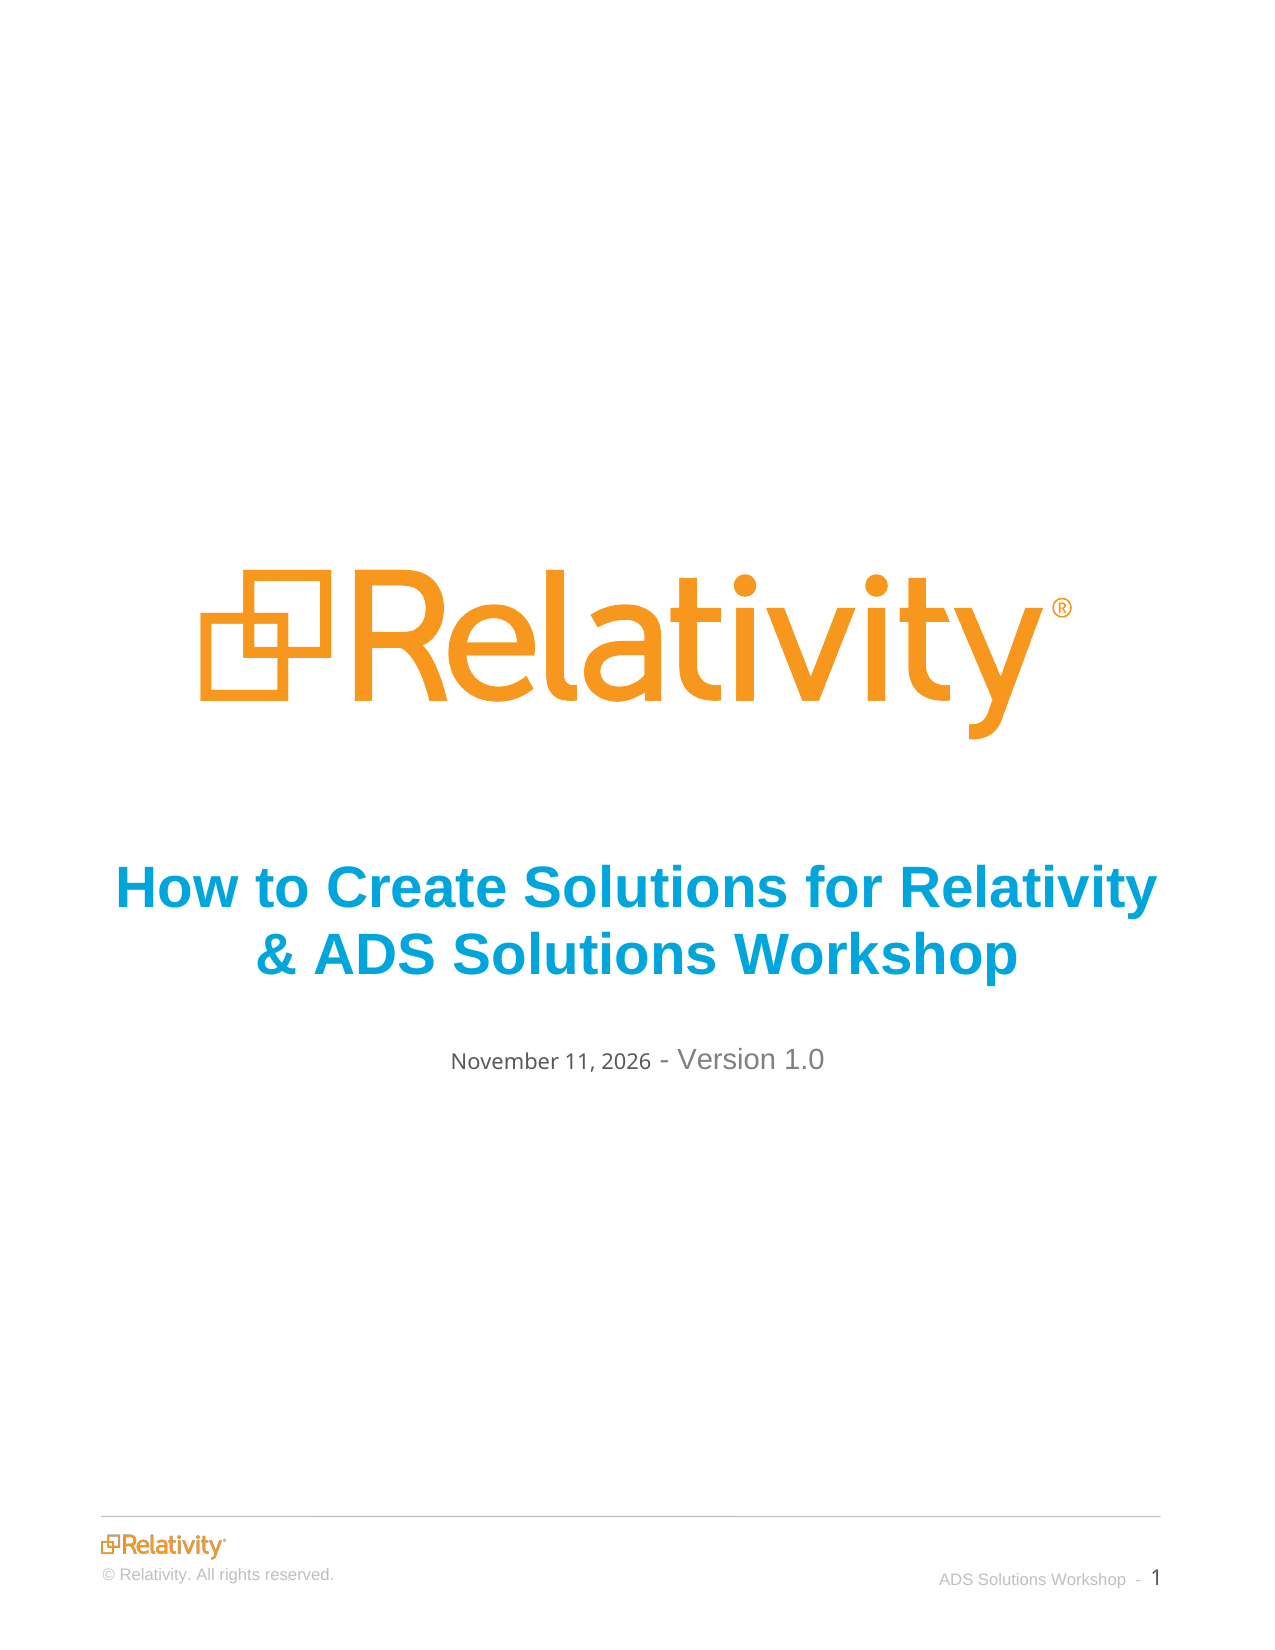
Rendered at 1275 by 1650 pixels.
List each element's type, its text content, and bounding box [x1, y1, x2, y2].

picture [112, 482, 1159, 828]
picture [100, 1534, 227, 1560]
text September 12, 2018 - Version 1.0 [112, 1042, 1162, 1076]
text How to Create Solutions for Relativity & ADS Solutions Workshop [112, 853, 1162, 987]
